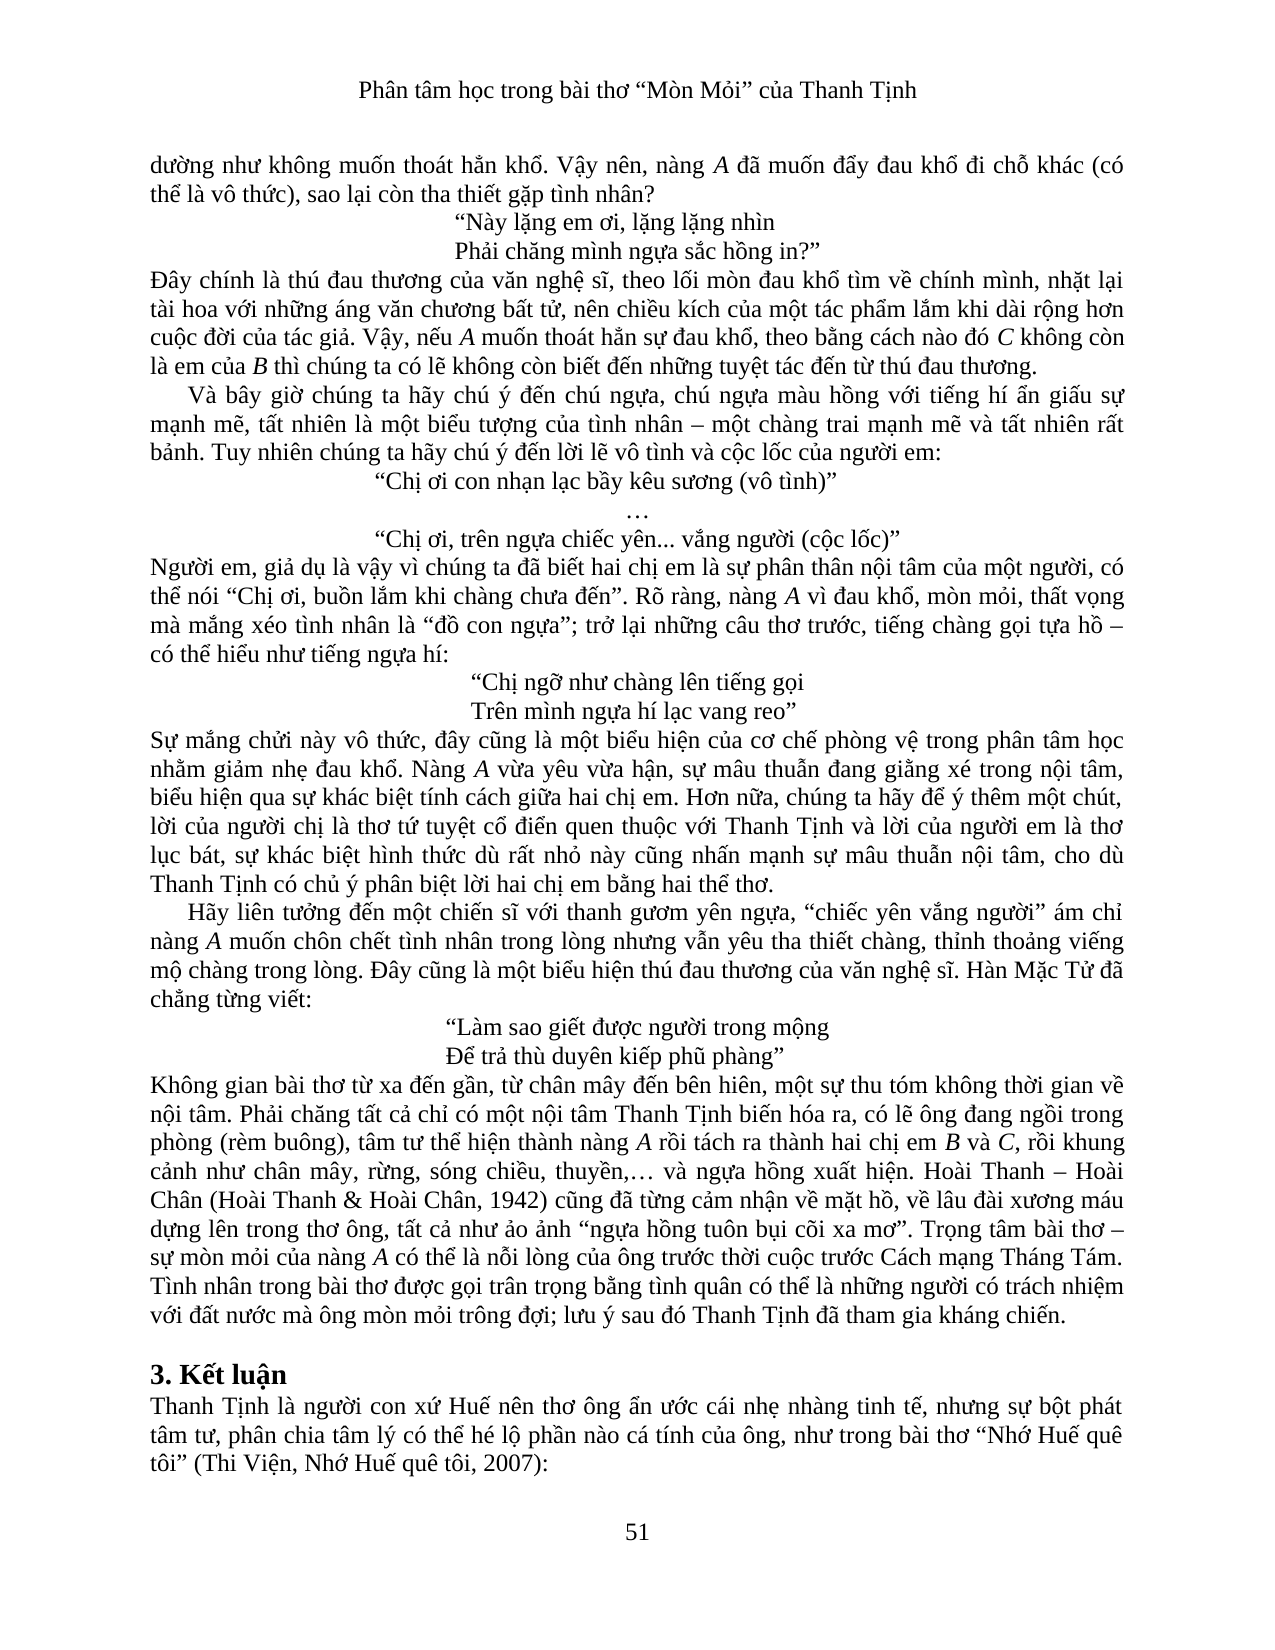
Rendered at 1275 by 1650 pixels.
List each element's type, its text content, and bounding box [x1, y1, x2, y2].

table_header “Làm sao giết được người trong mộng Để trả thù duyên kiếp phũ phàng” [434, 1013, 841, 1070]
text Không gian bài thơ từ xa đến gần, từ chân mây đến bên hiên, một sự thu tóm không thời gian về nội tâm. Phải chăng tất cả chỉ có một nội tâm Thanh Tịnh biến hóa ra, có lẽ ông đang ngồi trong phòng (rèm buông), tâm tư thể hiện thành nàng A rồi tách ra thành hai chị em B và C, rồi khung cảnh như chân mây, rừng, sóng chiều, thuyền,… và ngựa hồng xuất hiện. Hoài Thanh – Hoài Chân cũng đã từng cảm nhận về mặt hồ, về lâu đài xương máu dựng lên trong thơ ông, tất cả như ảo ảnh “ngựa hồng tuôn bụi cõi xa mơ”. Trọng tâm bài thơ – sự mòn mỏi của nàng A có thể là nỗi lòng của ông trước thời cuộc trước Cách mạng Tháng Tám. Tình nhân trong bài thơ được gọi trân trọng bằng tình quân có thể là những người có trách nhiệm với đất nước mà ông mòn mỏi trông đợi; lưu ý sau đó Thanh Tịnh đã tham gia kháng chiến. [150, 1070, 1125, 1329]
text Thanh Tịnh là người con xứ Huế nên thơ ông ẩn ước cái nhẹ nhàng tinh tế, nhưng sự bột phát tâm tư, phân chia tâm lý có thể hé lộ phần nào cá tính của ông, như trong bài thơ “Nhớ Huế quê tôi” : [150, 1391, 1125, 1477]
table_header “Này lặng em ơi, lặng lặng nhìn Phải chăng mình ngựa sắc hồng in?” [443, 208, 832, 265]
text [150, 150, 1125, 207]
text Hãy liên tưởng đến một chiến sĩ với thanh gươm yên ngựa, “chiếc yên vắng người” ám chỉ nàng A muốn chôn chết tình nhân trong lòng nhưng vẫn yêu tha thiết chàng, thỉnh thoảng viếng mộ chàng trong lòng. Đây cũng là một biểu hiện thú đau thương của văn nghệ sĩ. Hàn Mặc Tử đã chẳng từng viết: [150, 897, 1125, 1012]
text Đây chính là thú đau thương của văn nghệ sĩ, theo lối mòn đau khổ tìm về chính mình, nhặt lại tài hoa với những áng văn chương bất tử, nên chiều kích của một tác phẩm lắm khi dài rộng hơn cuộc đời của tác giả. Vậy, nếu A muốn thoát hẳn sự đau khổ, theo bằng cách nào đó C không còn là em của B thì chúng ta có lẽ không còn biết đến những tuyệt tác đến từ thú đau thương. [150, 265, 1125, 380]
table_header “Chị ơi con nhạn lạc bầy kêu sương (vô tình)” … “Chị ơi, trên ngựa chiếc yên... vắng người (cộc lốc)” [363, 466, 912, 552]
text 3. Kết luận [150, 1357, 1125, 1391]
table_header “Chị ngỡ như chàng lên tiếng gọi Trên mình ngựa hí lạc vang reo” [459, 668, 816, 725]
text Người em, giả dụ là vậy vì chúng ta đã biết hai chị em là sự phân thân nội tâm của một người, có thể nói “Chị ơi, buồn lắm khi chàng chưa đến”. Rõ ràng, nàng A vì đau khổ, mòn mỏi, thất vọng mà mắng xéo tình nhân là “đồ con ngựa”; trở lại những câu thơ trước, tiếng chàng gọi tựa hồ – có thể hiểu như tiếng ngựa hí: [150, 552, 1125, 667]
text Sự mắng chửi này vô thức, đây cũng là một biểu hiện của cơ chế phòng vệ trong phân tâm học nhằm giảm nhẹ đau khổ. Nàng A vừa yêu vừa hận, sự mâu thuẫn đang giằng xé trong nội tâm, biểu hiện qua sự khác biệt tính cách giữa hai chị em. Hơn nữa, chúng ta hãy để ý thêm một chút, lời của người chị là thơ tứ tuyệt cổ điển quen thuộc với Thanh Tịnh và lời của người em là thơ lục bát, sự khác biệt hình thức dù rất nhỏ này cũng nhấn mạnh sự mâu thuẫn nội tâm, cho dù Thanh Tịnh có chủ ý phân biệt lời hai chị em bằng hai thể thơ. [150, 725, 1125, 897]
text Và bây giờ chúng ta hãy chú ý đến chú ngựa, chú ngựa màu hồng với tiếng hí ẩn giấu sự mạnh mẽ, tất nhiên là một biểu tượng của tình nhân – một chàng trai mạnh mẽ và tất nhiên rất bảnh. Tuy nhiên chúng ta hãy chú ý đến lời lẽ vô tình và cộc lốc của người em: [150, 380, 1125, 466]
